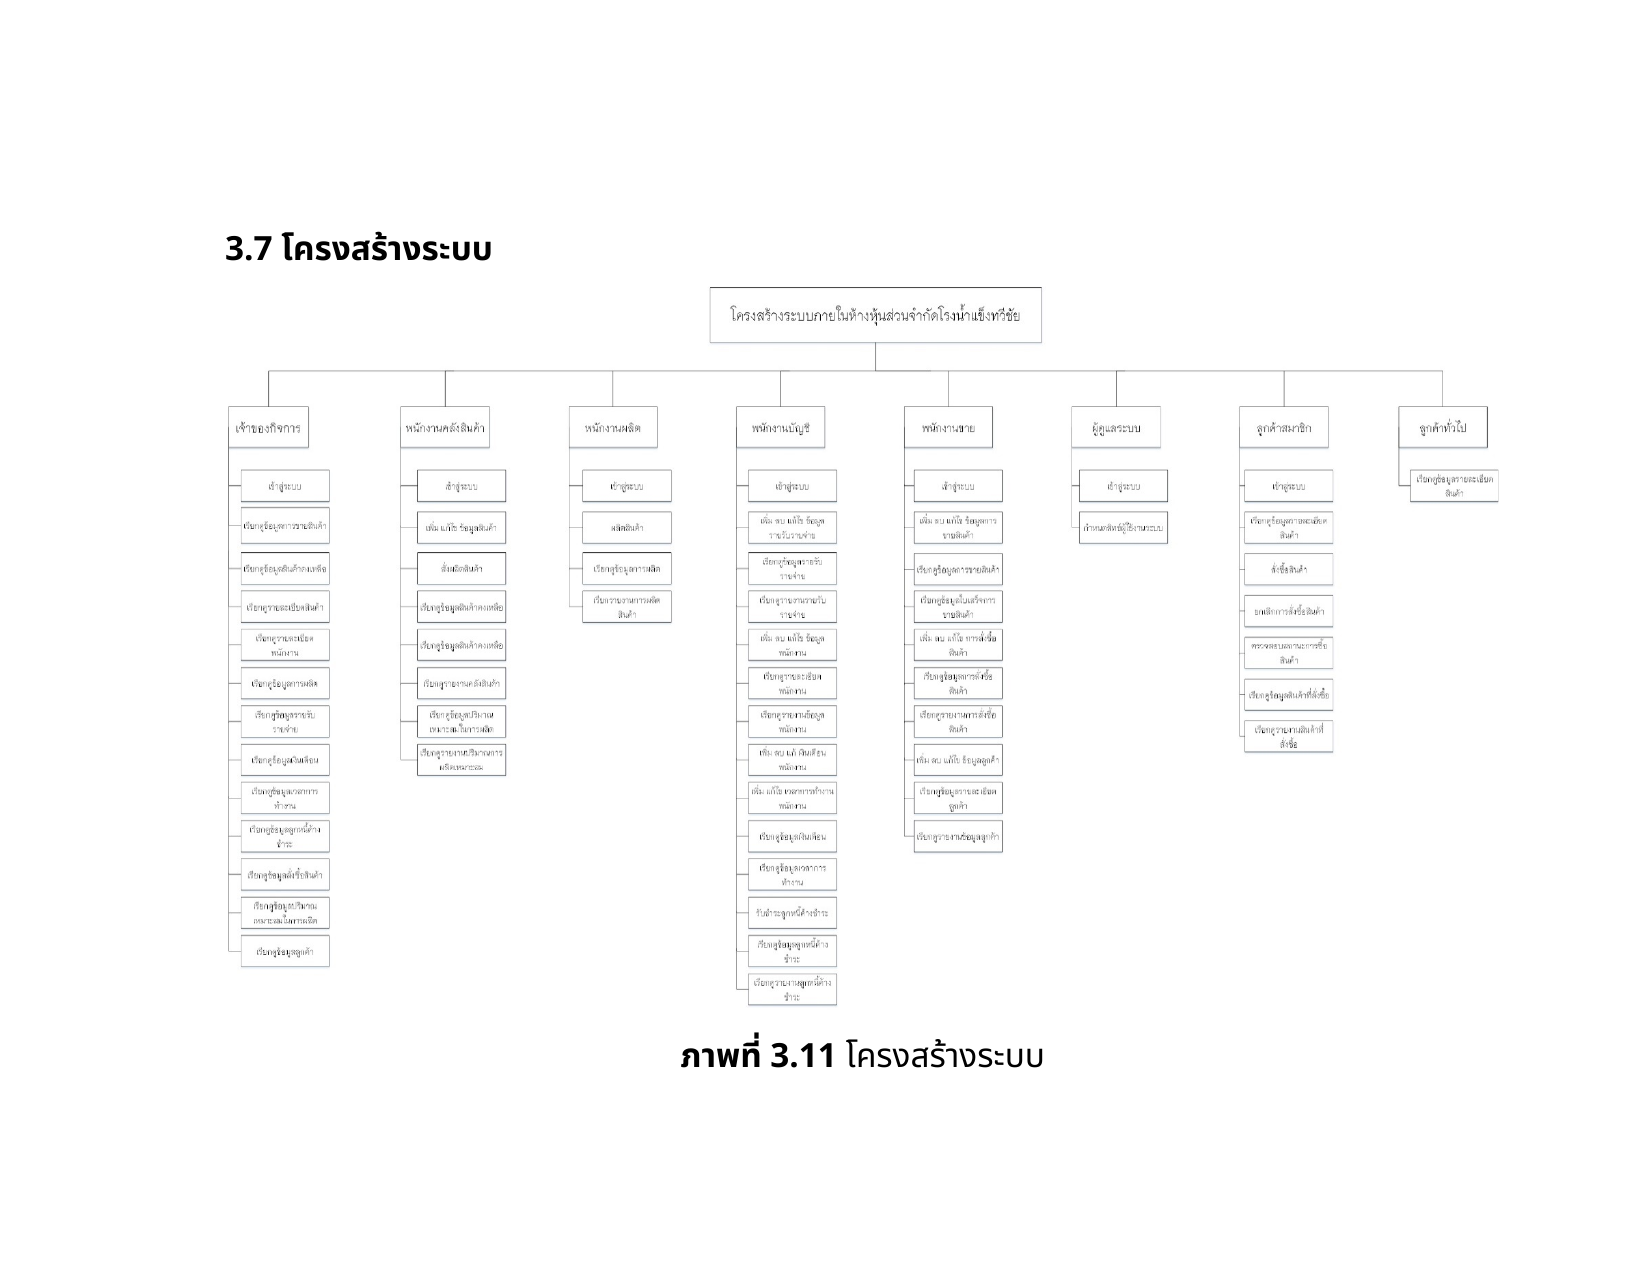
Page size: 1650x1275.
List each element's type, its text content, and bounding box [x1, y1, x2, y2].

picture [226, 286, 1498, 1008]
text 3.7 โครงสร้างระบบ [225, 225, 1500, 276]
